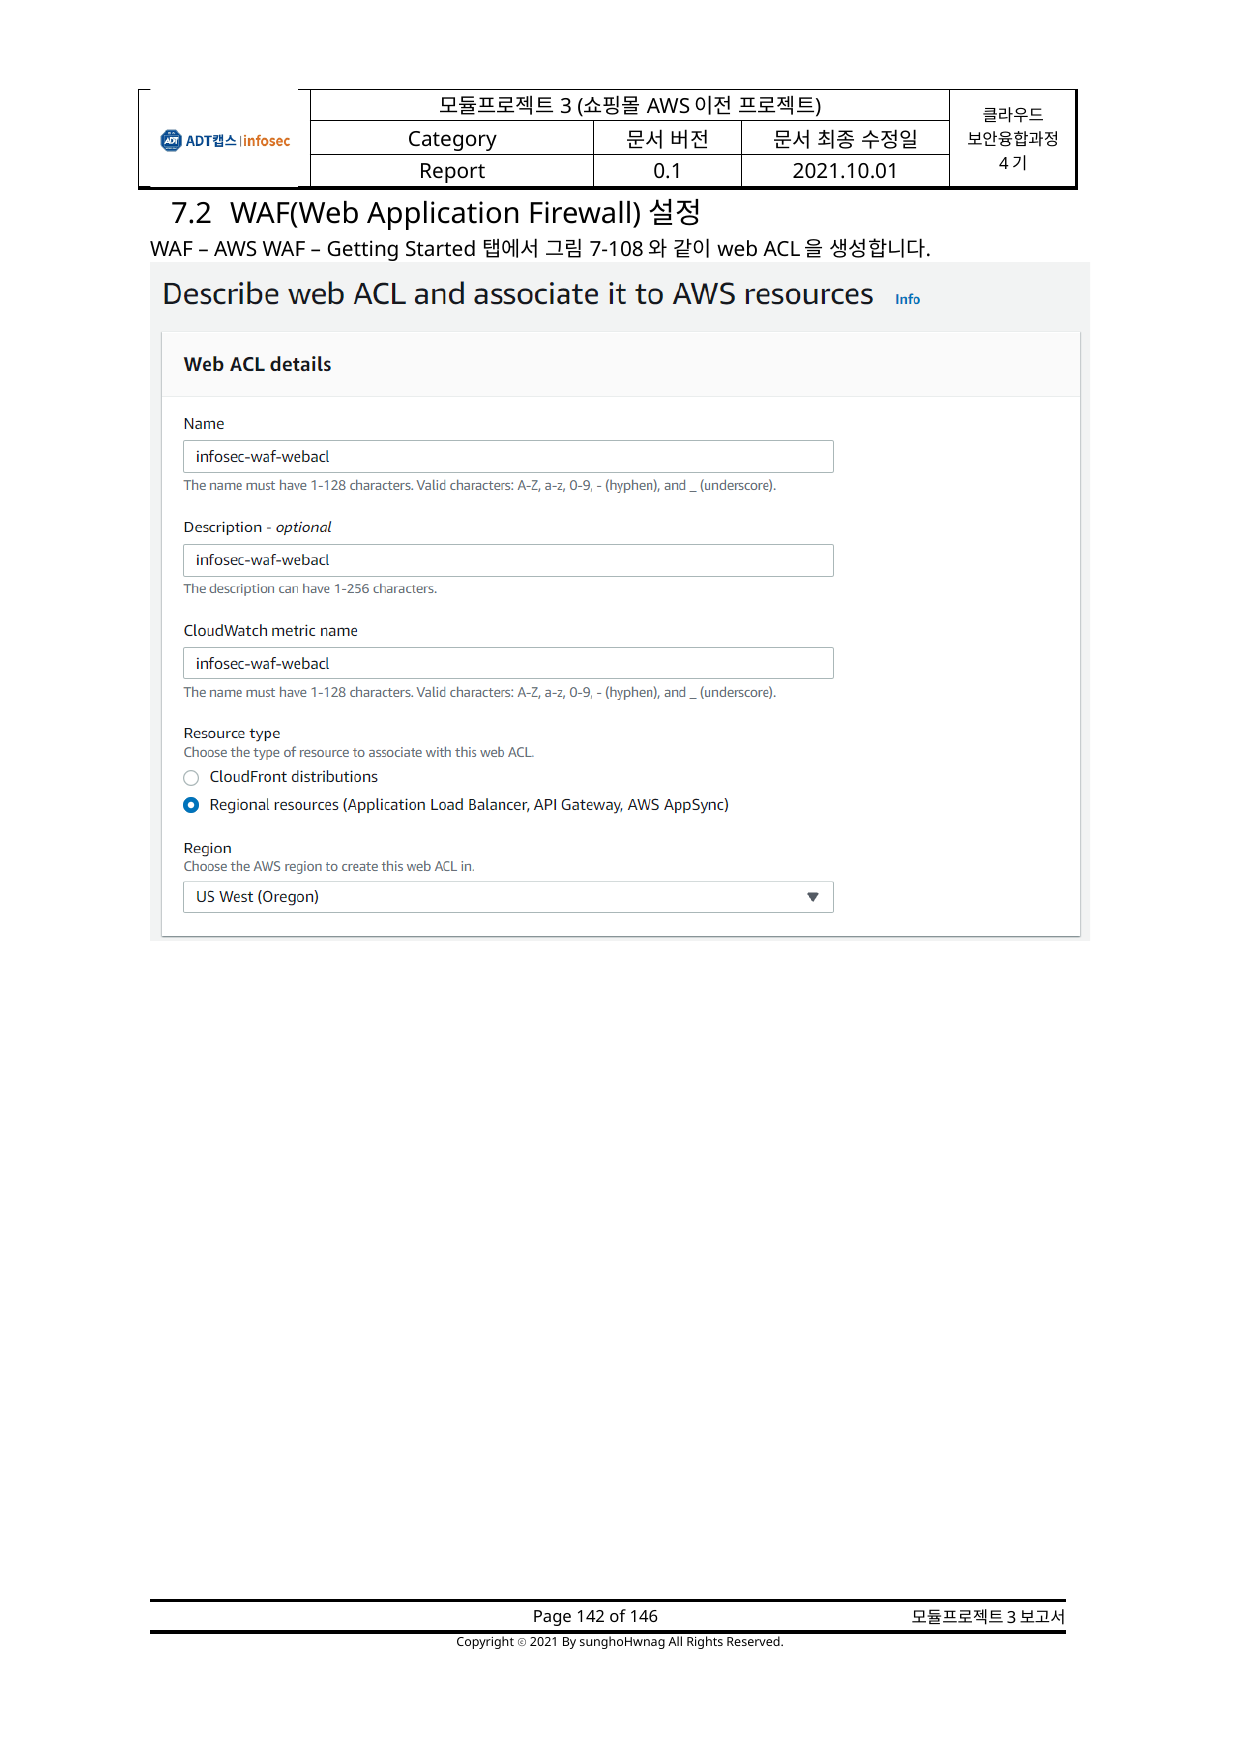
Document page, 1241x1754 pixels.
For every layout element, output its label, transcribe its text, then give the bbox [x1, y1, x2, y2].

subtitle WAF(Web Application Firewall) 설정 [171, 177, 1080, 232]
picture [150, 262, 1091, 941]
picture [150, 89, 298, 187]
